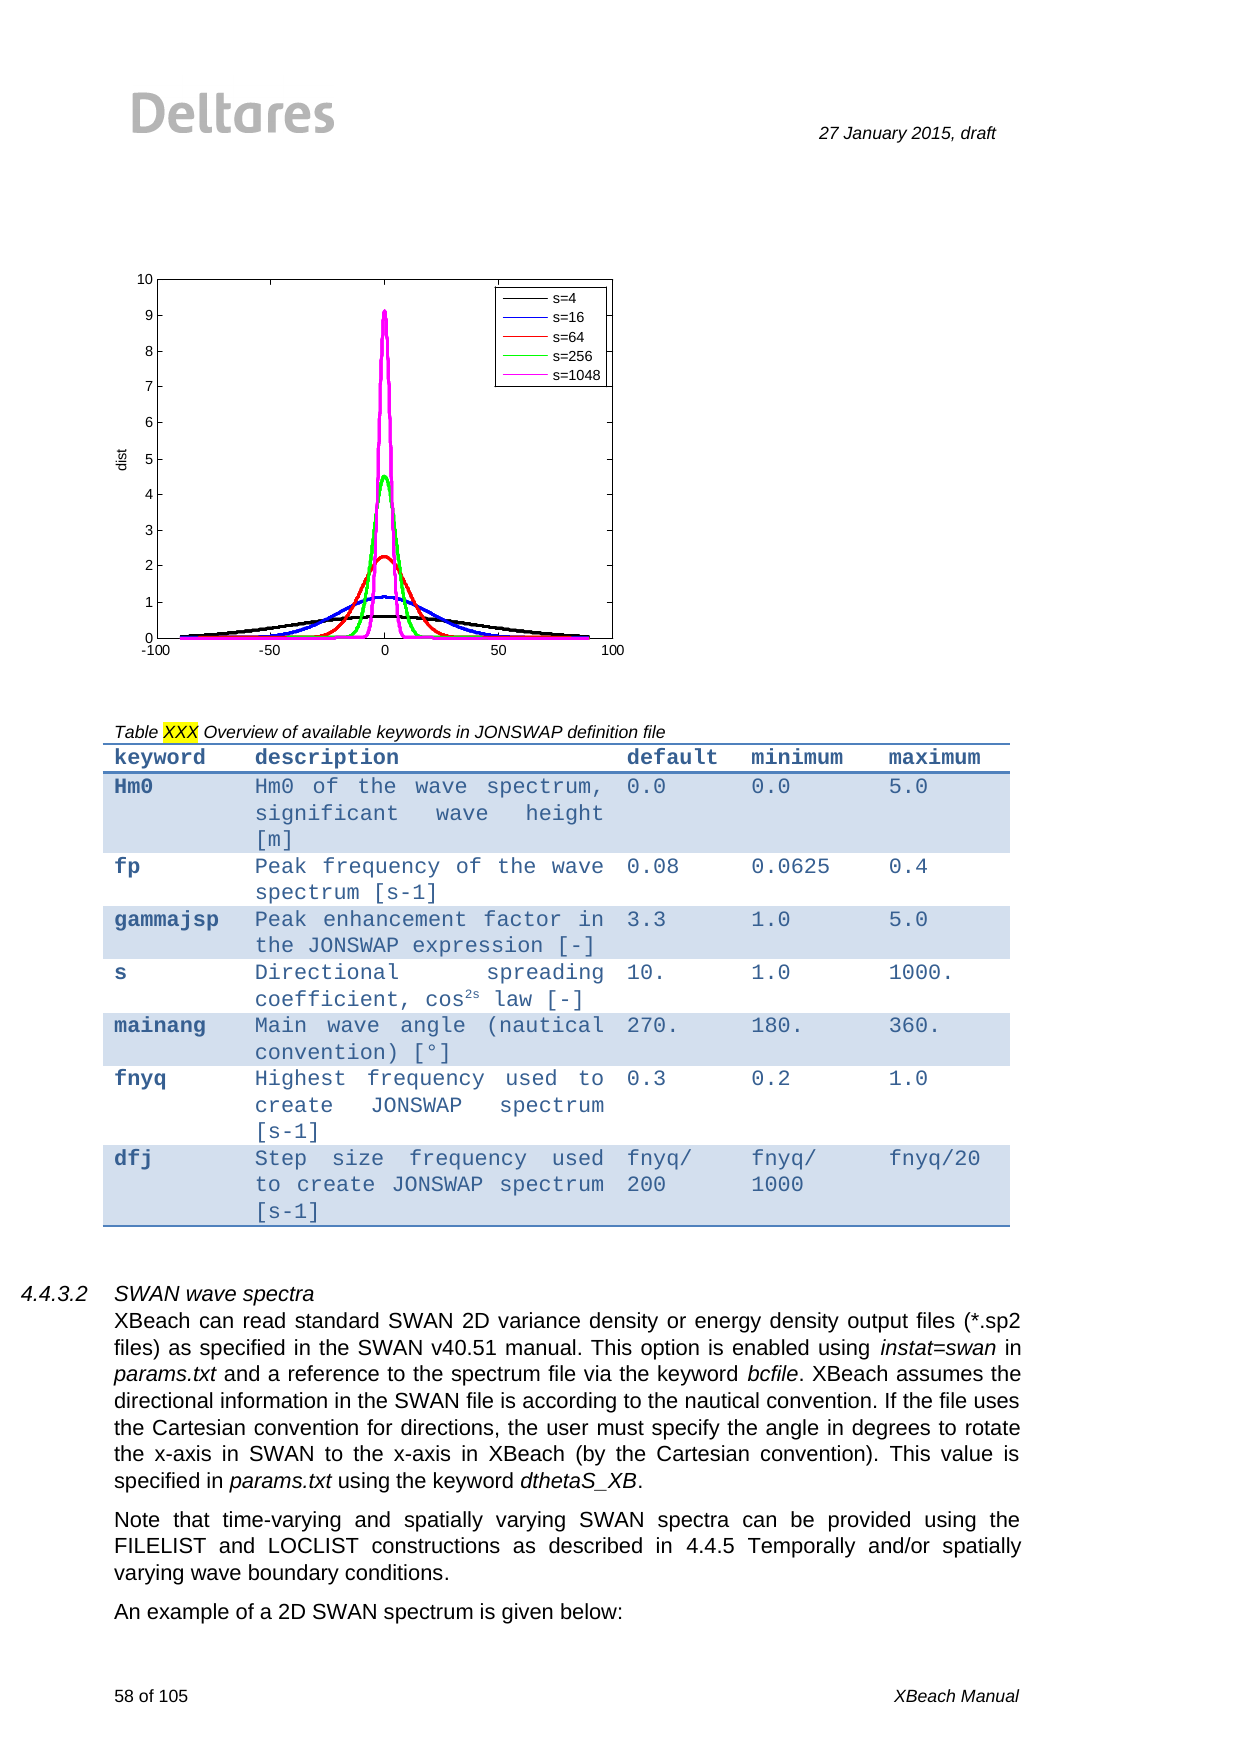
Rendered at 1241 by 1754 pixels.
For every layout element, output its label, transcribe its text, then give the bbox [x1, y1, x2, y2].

subtitle SWAN wave spectra [87, 1280, 1022, 1307]
table_cell 0.0 [740, 774, 877, 853]
table_cell 0.0625 [740, 853, 877, 906]
table_header minimum [740, 745, 877, 771]
table_cell 0.4 [877, 853, 1010, 906]
table_cell Hm0 [103, 774, 243, 853]
table_cell fnyq [103, 1066, 243, 1145]
table_header default [615, 745, 740, 771]
table_cell 1.0 [877, 1066, 1010, 1145]
table_cell 0.08 [615, 853, 740, 906]
table_cell 1.0 [740, 906, 877, 959]
table_cell 1.0 [740, 959, 877, 1012]
table_cell mainang [103, 1013, 243, 1066]
table_cell 0.3 [615, 1066, 740, 1145]
table_cell 5.0 [877, 774, 1010, 853]
table_header description [243, 745, 615, 771]
table_cell gammajsp [103, 906, 243, 959]
table_cell Step size frequency used to create JONSWAP spectrum [s-1] [243, 1145, 615, 1225]
table_cell Peak enhancement factor in the JONSWAP expression [-] [243, 906, 615, 959]
table_cell dfj [103, 1145, 243, 1225]
text An example of a 2D SWAN spectrum is given below: [114, 1597, 1022, 1624]
table_cell Hm0 of the wave spectrum, significant wave height [m] [243, 774, 615, 853]
table_cell fnyq/1000 [740, 1145, 877, 1225]
table_cell 270. [615, 1013, 740, 1066]
table_cell Directional spreading coefficient, cos2s law [-] [243, 959, 615, 1012]
table_cell 10. [615, 959, 740, 1012]
table_header maximum [877, 745, 1010, 771]
table_cell Main wave angle (nautical convention) [°] [243, 1013, 615, 1066]
table_cell 0.2 [740, 1066, 877, 1145]
table_cell 0.0 [615, 774, 740, 853]
table_cell 180. [740, 1013, 877, 1066]
table_cell 5.0 [877, 906, 1010, 959]
table_cell fp [103, 853, 243, 906]
text Table XXX Overview of available keywords in JONSWAP definition file [114, 716, 1022, 743]
picture [132, 75, 334, 133]
table_cell Highest frequency used to create JONSWAP spectrum [s-1] [243, 1066, 615, 1145]
table_header keyword [103, 745, 243, 771]
table_cell 360. [877, 1013, 1010, 1066]
table_cell fnyq/20 [877, 1145, 1010, 1225]
table_cell fnyq/200 [615, 1145, 740, 1225]
table_cell s [103, 959, 243, 1012]
table_cell 3.3 [615, 906, 740, 959]
table_cell Peak frequency of the wave spectrum [s-1] [243, 853, 615, 906]
text XBeach can read standard SWAN 2D variance density or energy density output files (*.sp2 files) as specified in the SWAN v40.51 manual. This option is enabled using instat=swan in params.txt and a reference to the spectrum file via the keyword bcfile. XBeach assumes the directional information in the SWAN file is according to the nautical convention. If the file uses the Cartesian convention for directions, the user must specify the angle in degrees to rotate the x-axis in SWAN to the x-axis in XBeach (by the Cartesian convention). This value is specified in params.txt using the keyword dthetaS_XB. [114, 1307, 1022, 1493]
table_cell 1000. [877, 959, 1010, 1012]
